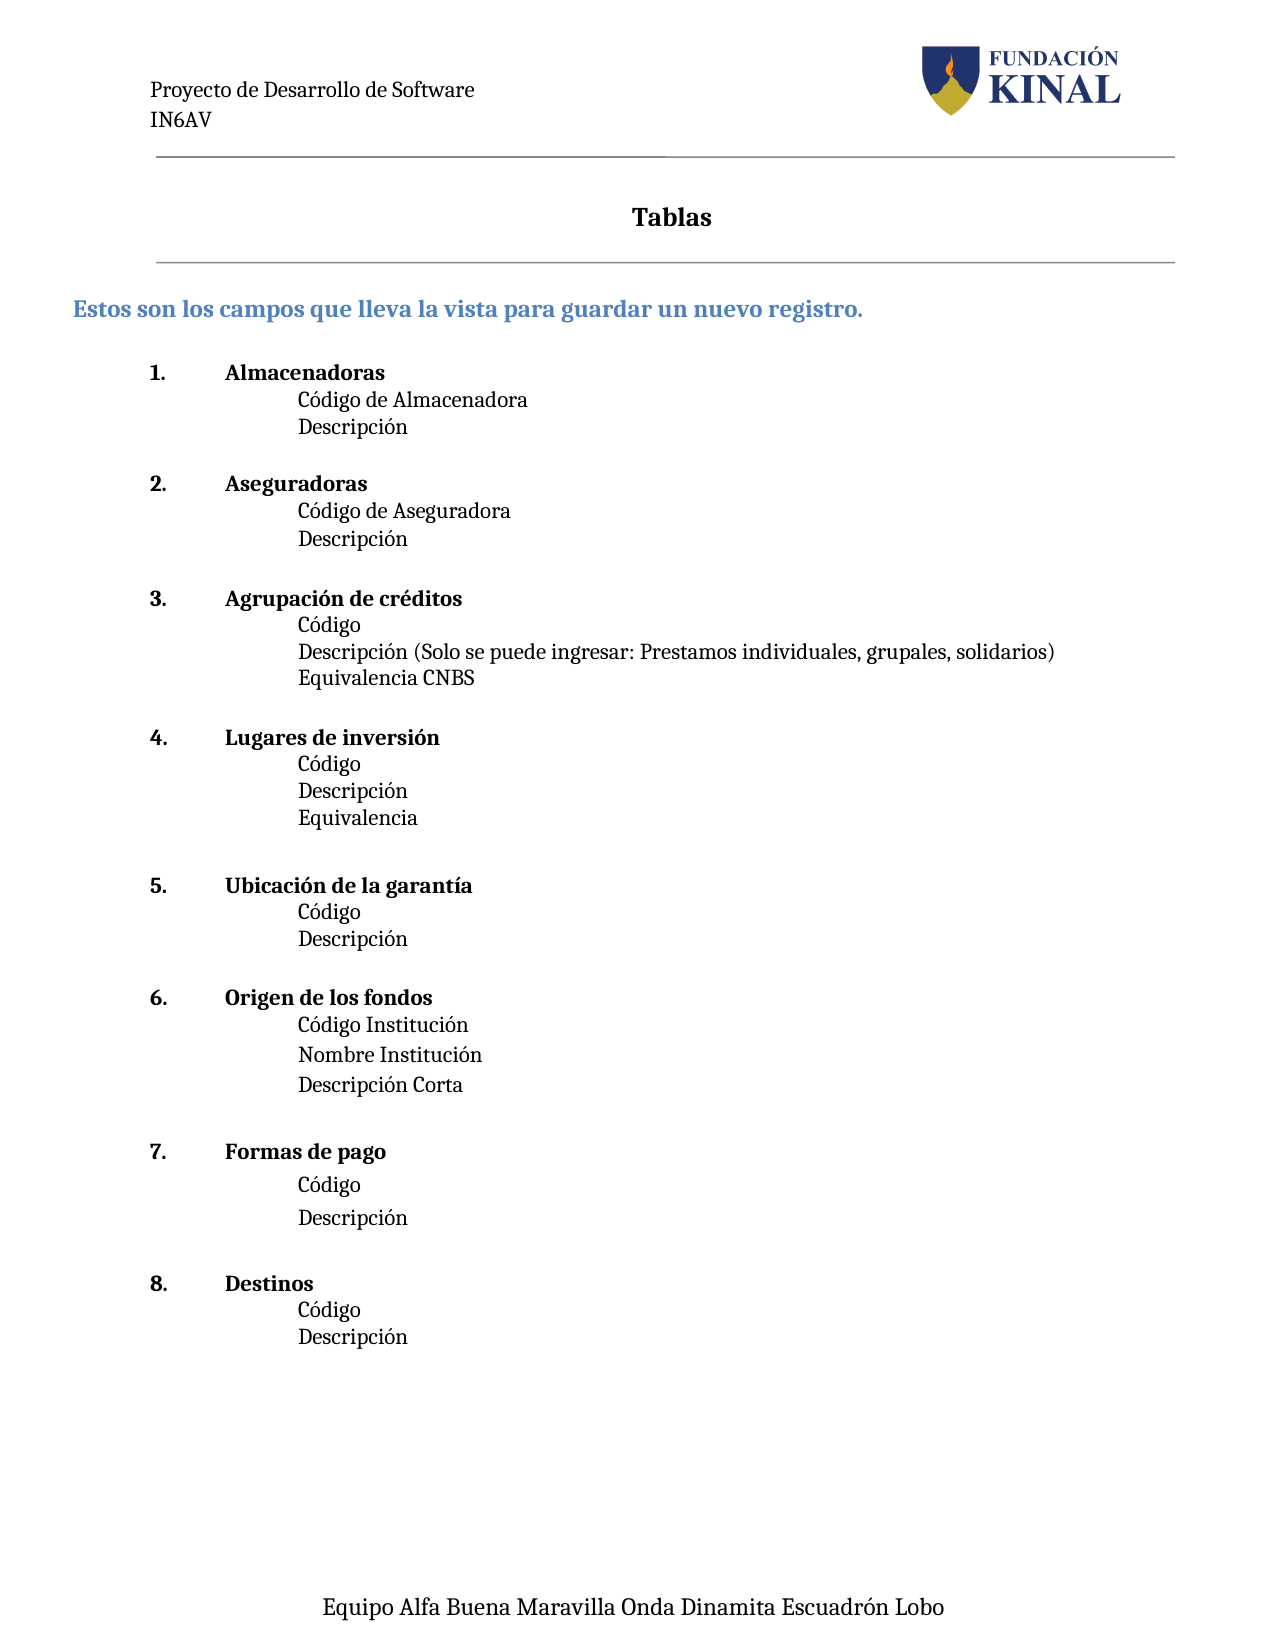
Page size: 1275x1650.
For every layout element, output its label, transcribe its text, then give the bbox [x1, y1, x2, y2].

subtitle Código [225, 1172, 1194, 1198]
subtitle Aseguradoras [150, 471, 1194, 497]
text Código [298, 1297, 1194, 1323]
text Descripción [298, 414, 1194, 440]
text Descripción [225, 778, 1194, 804]
text Código [298, 899, 1194, 925]
text Estos son los campos que lleva la vista para guardar un nuevo registro. [73, 295, 1194, 324]
subtitle Formas de pago [150, 1139, 1194, 1165]
text Código [298, 612, 1194, 638]
subtitle Ubicación de la garantía [150, 872, 1194, 899]
text Descripción (Solo se puede ingresar: Prestamos individuales, grupales, solidarios) [298, 639, 1194, 665]
text Nombre Institución [298, 1042, 1181, 1068]
text Descripción [298, 926, 1194, 952]
subtitle Lugares de inversión [150, 725, 1194, 751]
text Descripción [298, 1324, 1194, 1350]
subtitle Tablas [150, 202, 1194, 233]
text Descripción [225, 525, 1194, 552]
subtitle Origen de los fondos [150, 985, 1194, 1011]
text Equivalencia CNBS [298, 665, 1194, 692]
text Código de Almacenadora [298, 387, 1194, 413]
subtitle Agrupación de créditos [150, 586, 1194, 612]
text Código de Aseguradora [225, 498, 1194, 524]
subtitle Almacenadoras [150, 359, 1194, 386]
subtitle Destinos [150, 1270, 1194, 1297]
text Equivalencia [225, 804, 1194, 831]
text Código Institución [298, 1011, 1181, 1038]
subtitle Descripción [225, 1204, 1194, 1231]
picture [918, 43, 1125, 119]
text Descripción Corta [298, 1072, 1181, 1098]
text Código [225, 751, 1194, 778]
